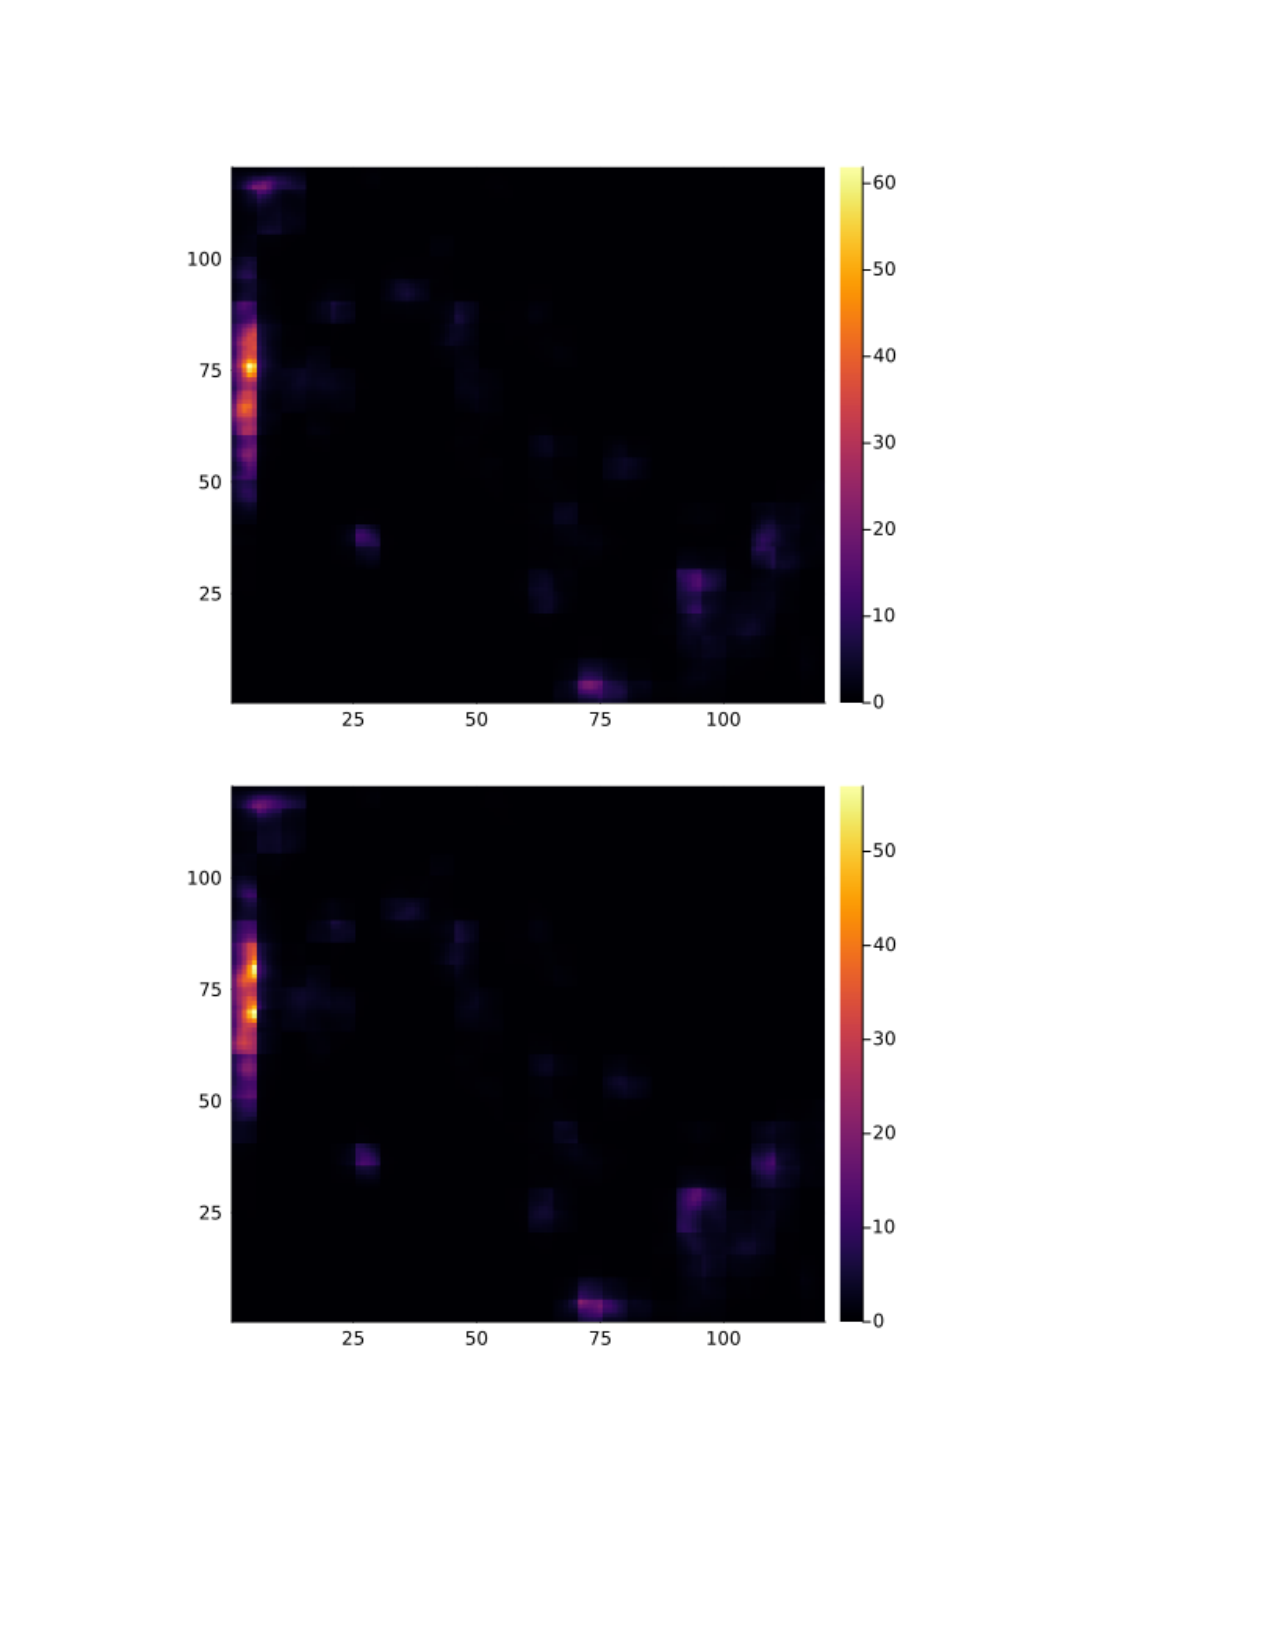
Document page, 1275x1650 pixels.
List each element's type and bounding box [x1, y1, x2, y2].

picture [168, 150, 919, 750]
picture [168, 768, 919, 1369]
